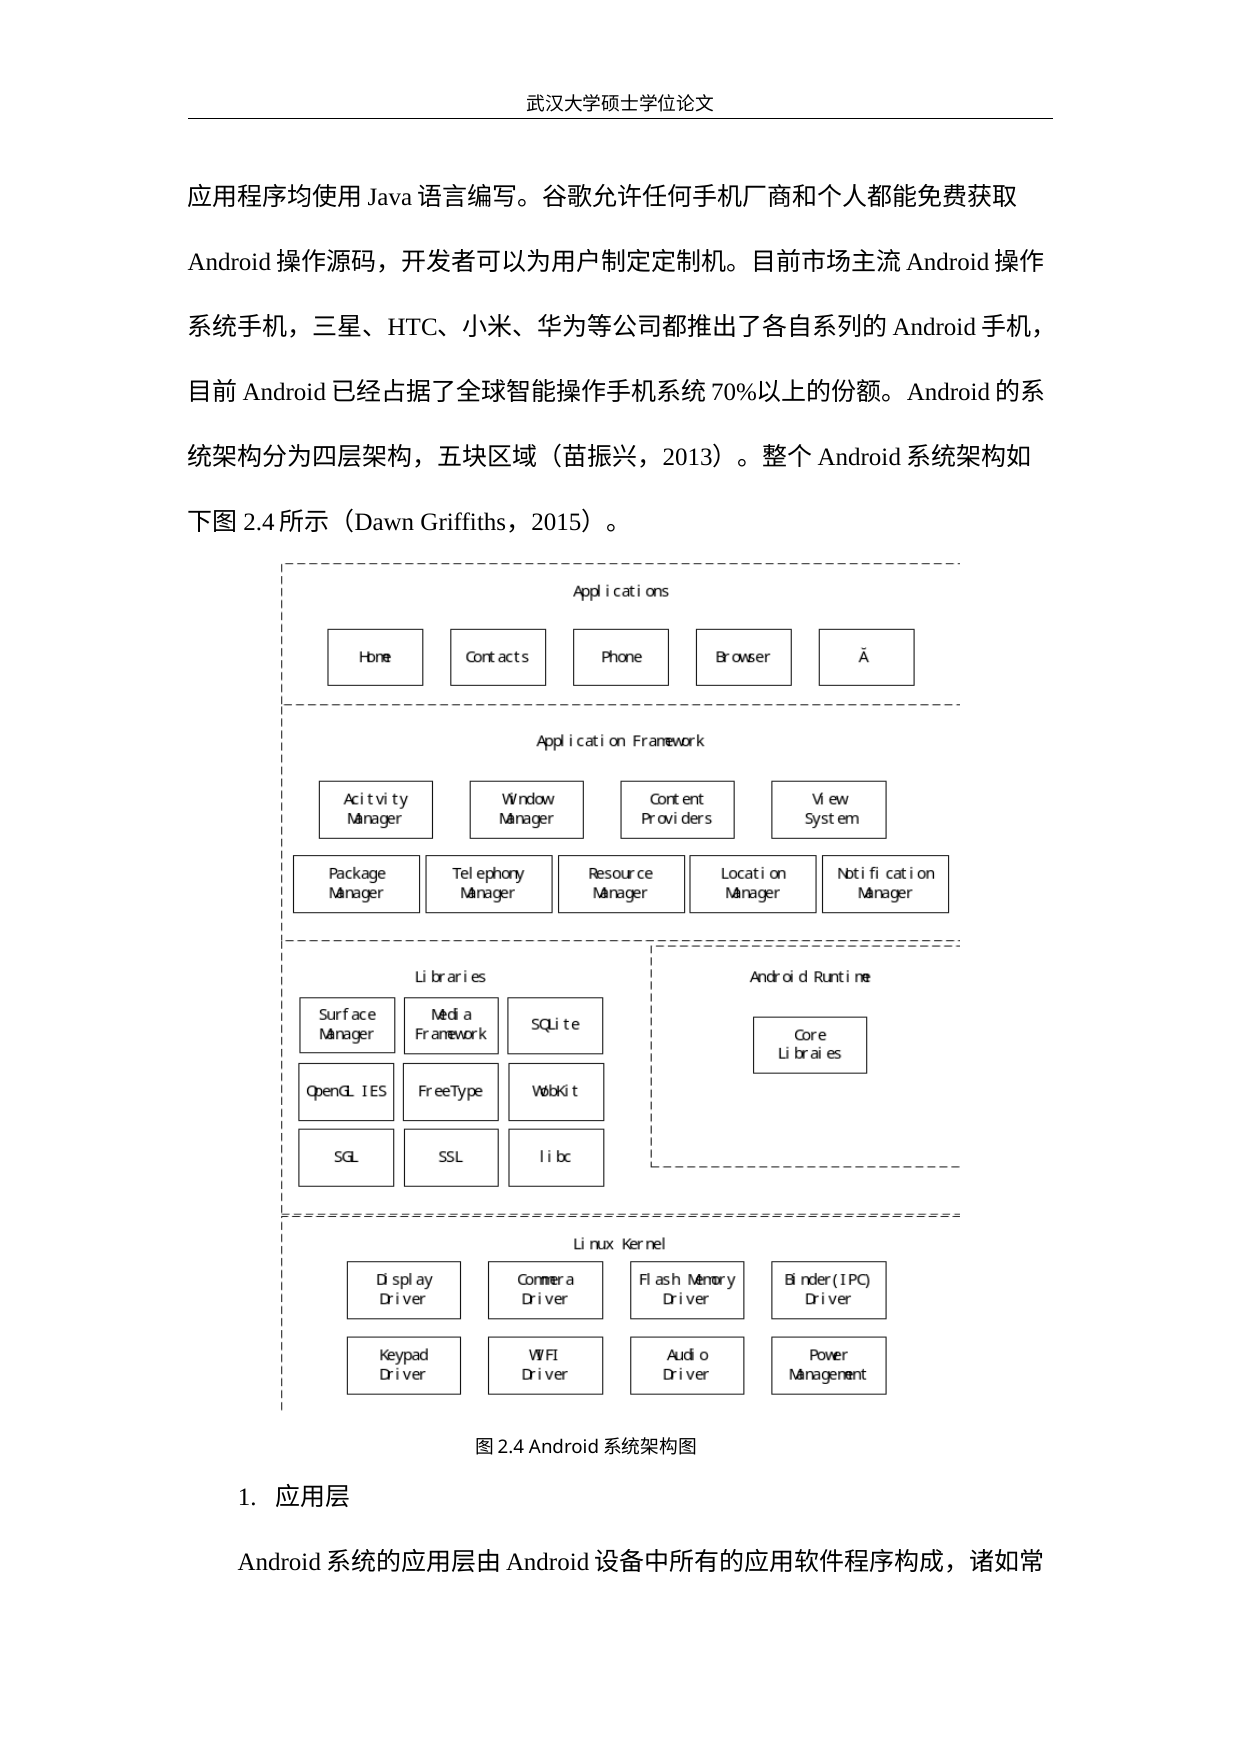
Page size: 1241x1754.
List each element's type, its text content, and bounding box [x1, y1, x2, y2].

list 应用层 [238, 1462, 1053, 1527]
list 图2.4 Android系统架构图 [325, 584, 1053, 1462]
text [187, 1527, 1053, 1592]
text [187, 162, 1053, 552]
